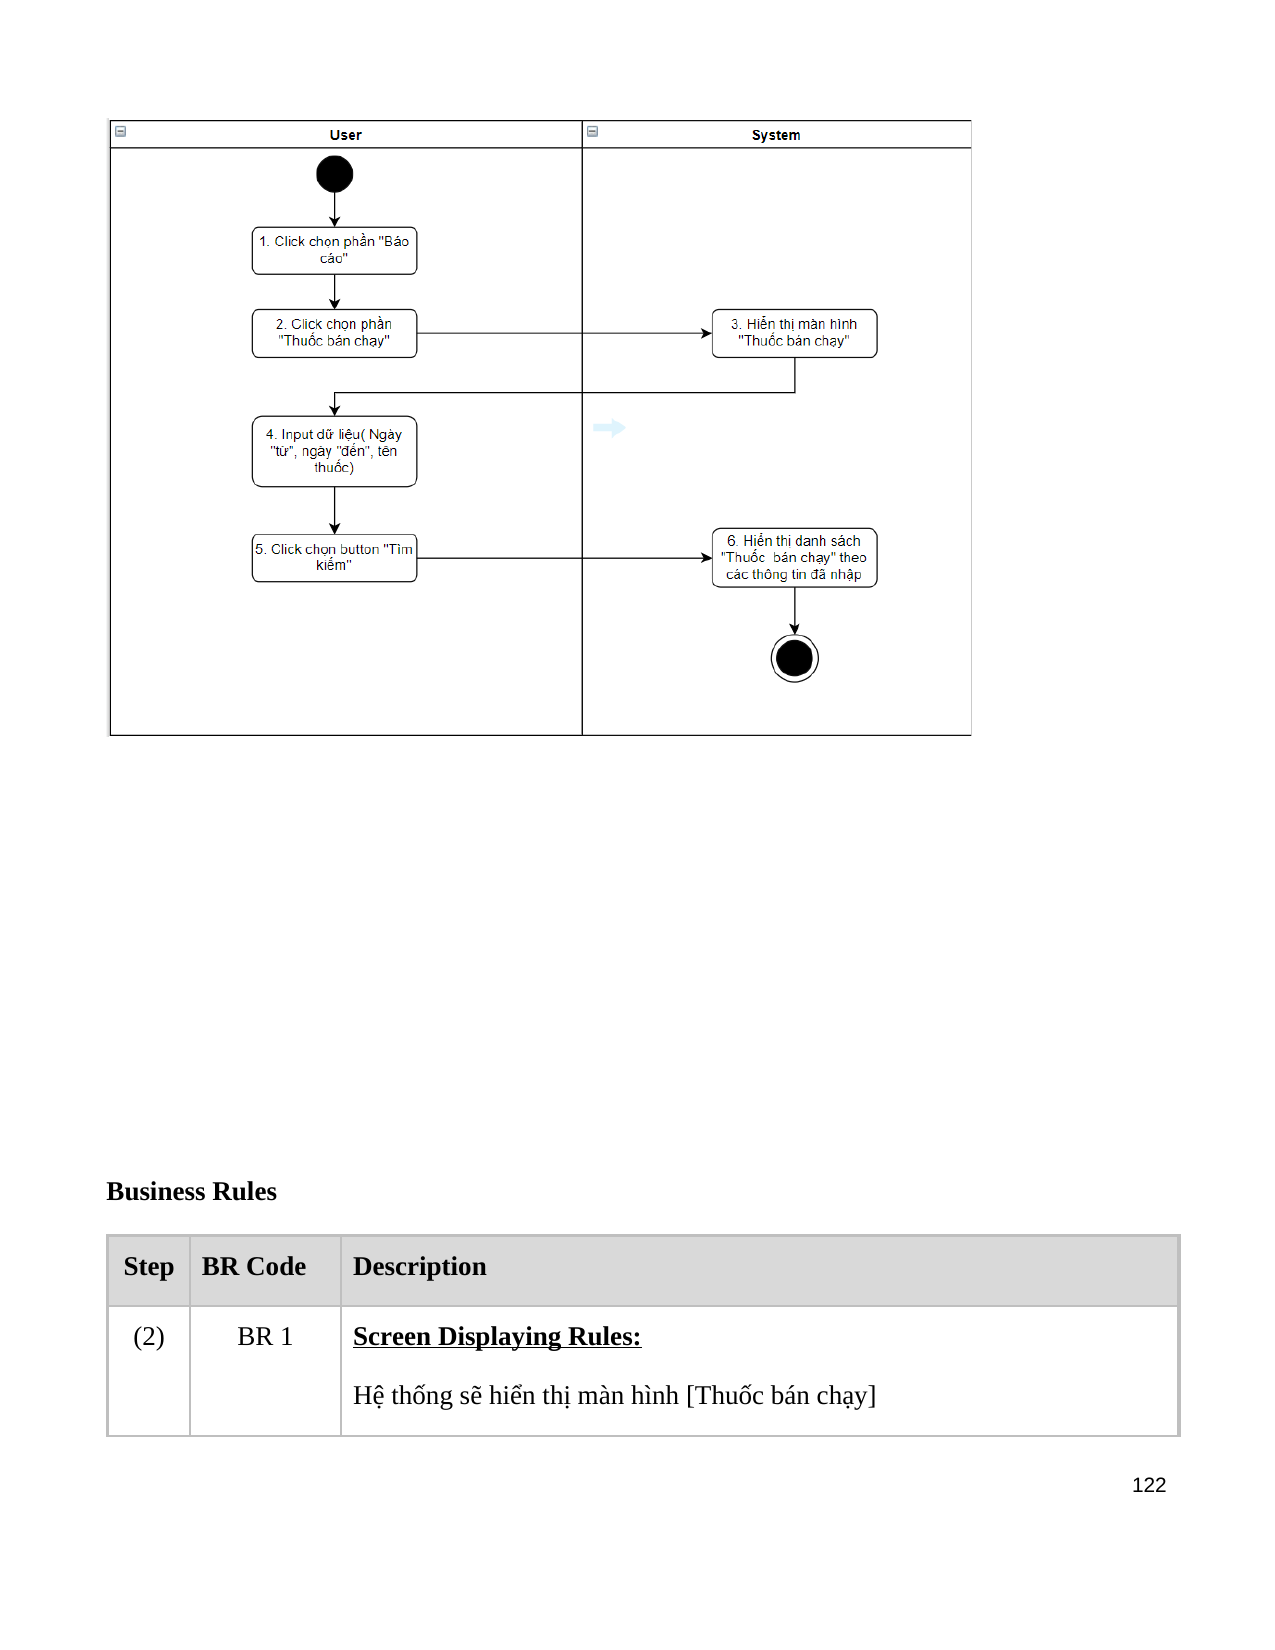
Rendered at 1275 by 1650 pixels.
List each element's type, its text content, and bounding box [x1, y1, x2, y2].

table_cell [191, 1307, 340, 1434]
picture [106, 118, 972, 737]
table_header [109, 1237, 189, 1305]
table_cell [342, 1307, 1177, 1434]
text Business Rules [106, 1175, 1167, 1206]
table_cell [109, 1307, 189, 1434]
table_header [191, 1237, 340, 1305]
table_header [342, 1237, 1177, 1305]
